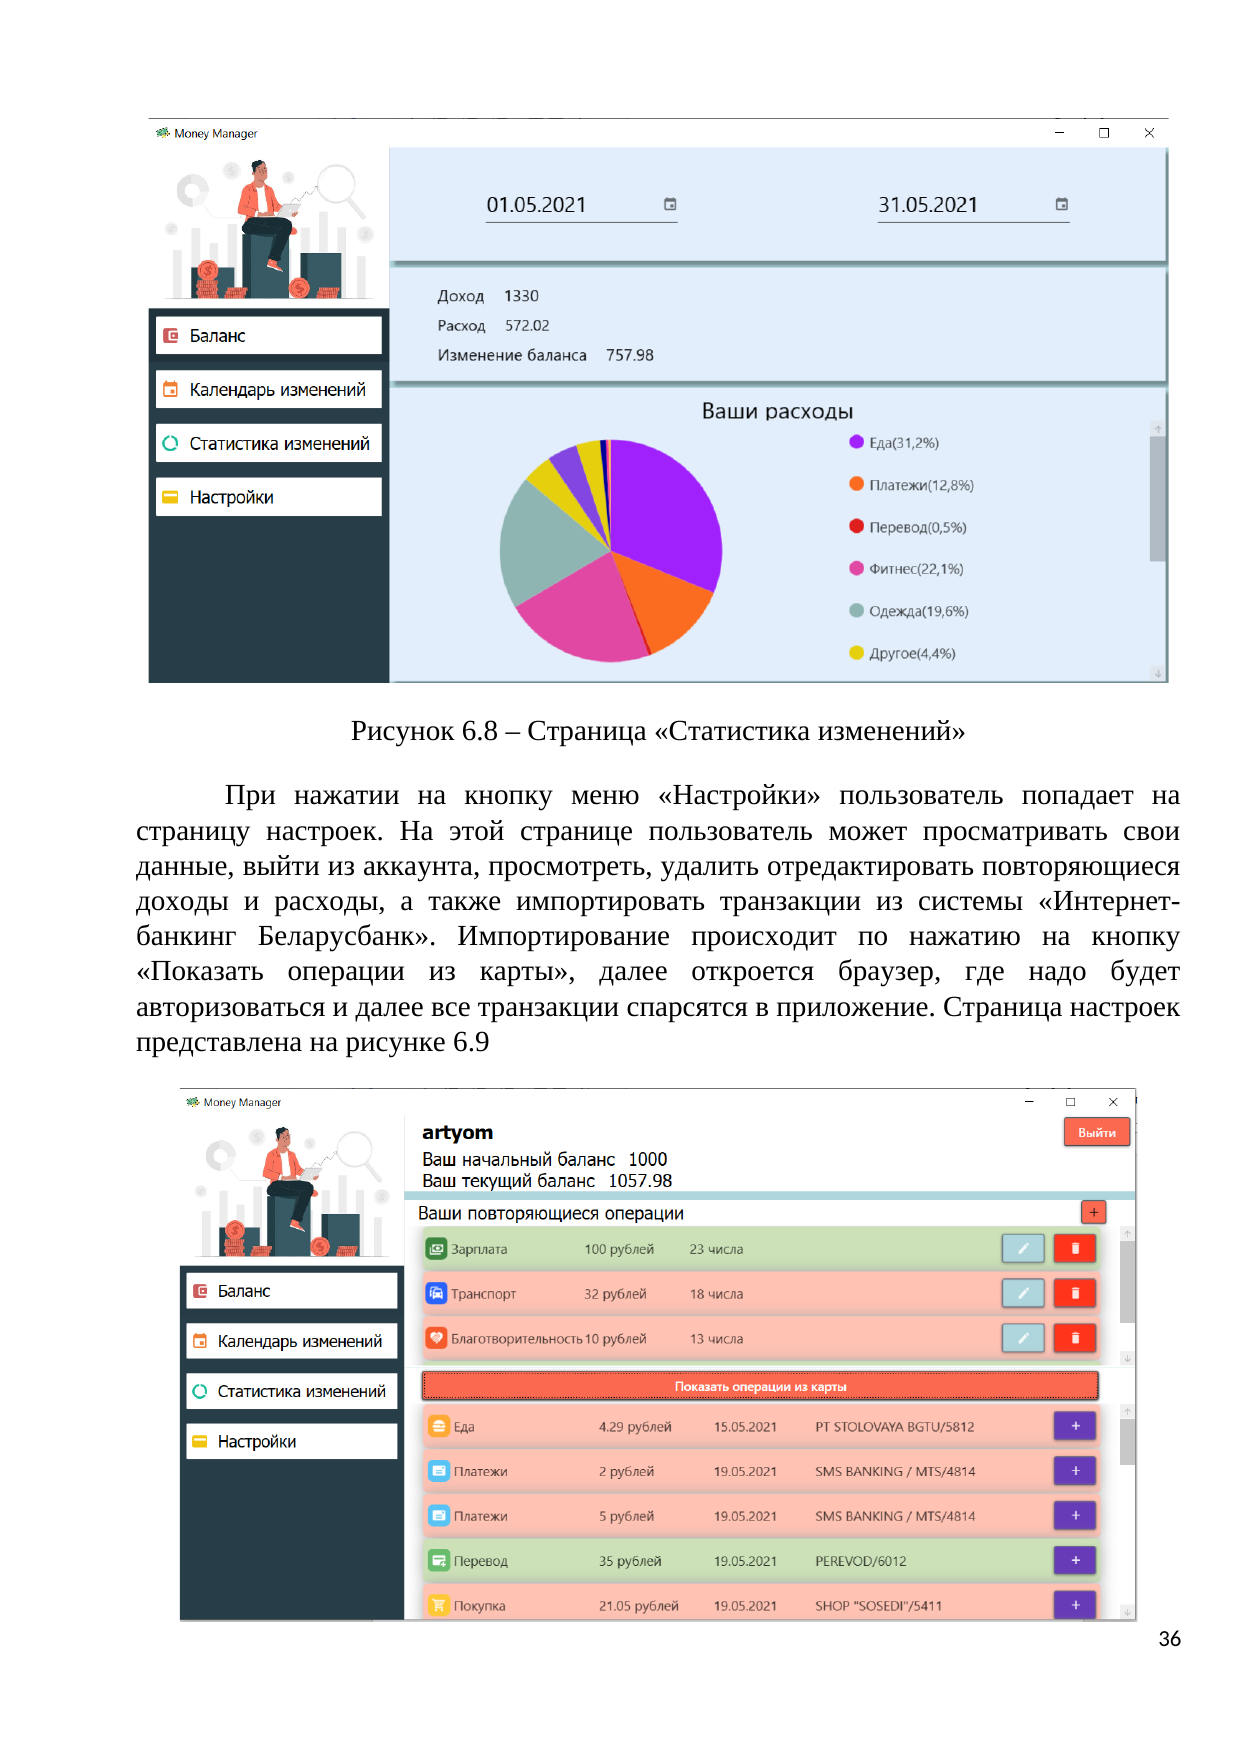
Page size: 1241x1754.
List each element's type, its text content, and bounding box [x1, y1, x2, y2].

list При нажатии на кнопку меню «Настройки» пользователь попадает на страницу настроек. На этой странице пользователь может просматривать свои данные, выйти из аккаунта, просмотреть, удалить отредактировать повторяющиеся доходы и расходы, а также импортировать транзакции из системы «Интернет-банкинг Беларусбанк». Импортирование происходит по нажатию на кнопку «Показать операции из карты», далее откроется браузер, где надо будет авторизоваться и далее все транзакции спарсятся в приложение. Страница настроек представлена на рисунке 6.9 [136, 777, 1181, 1057]
picture [179, 1088, 1138, 1622]
list Рисунок 6.8 – Страница «Статистика изменений» [136, 713, 1181, 747]
picture [148, 118, 1169, 683]
